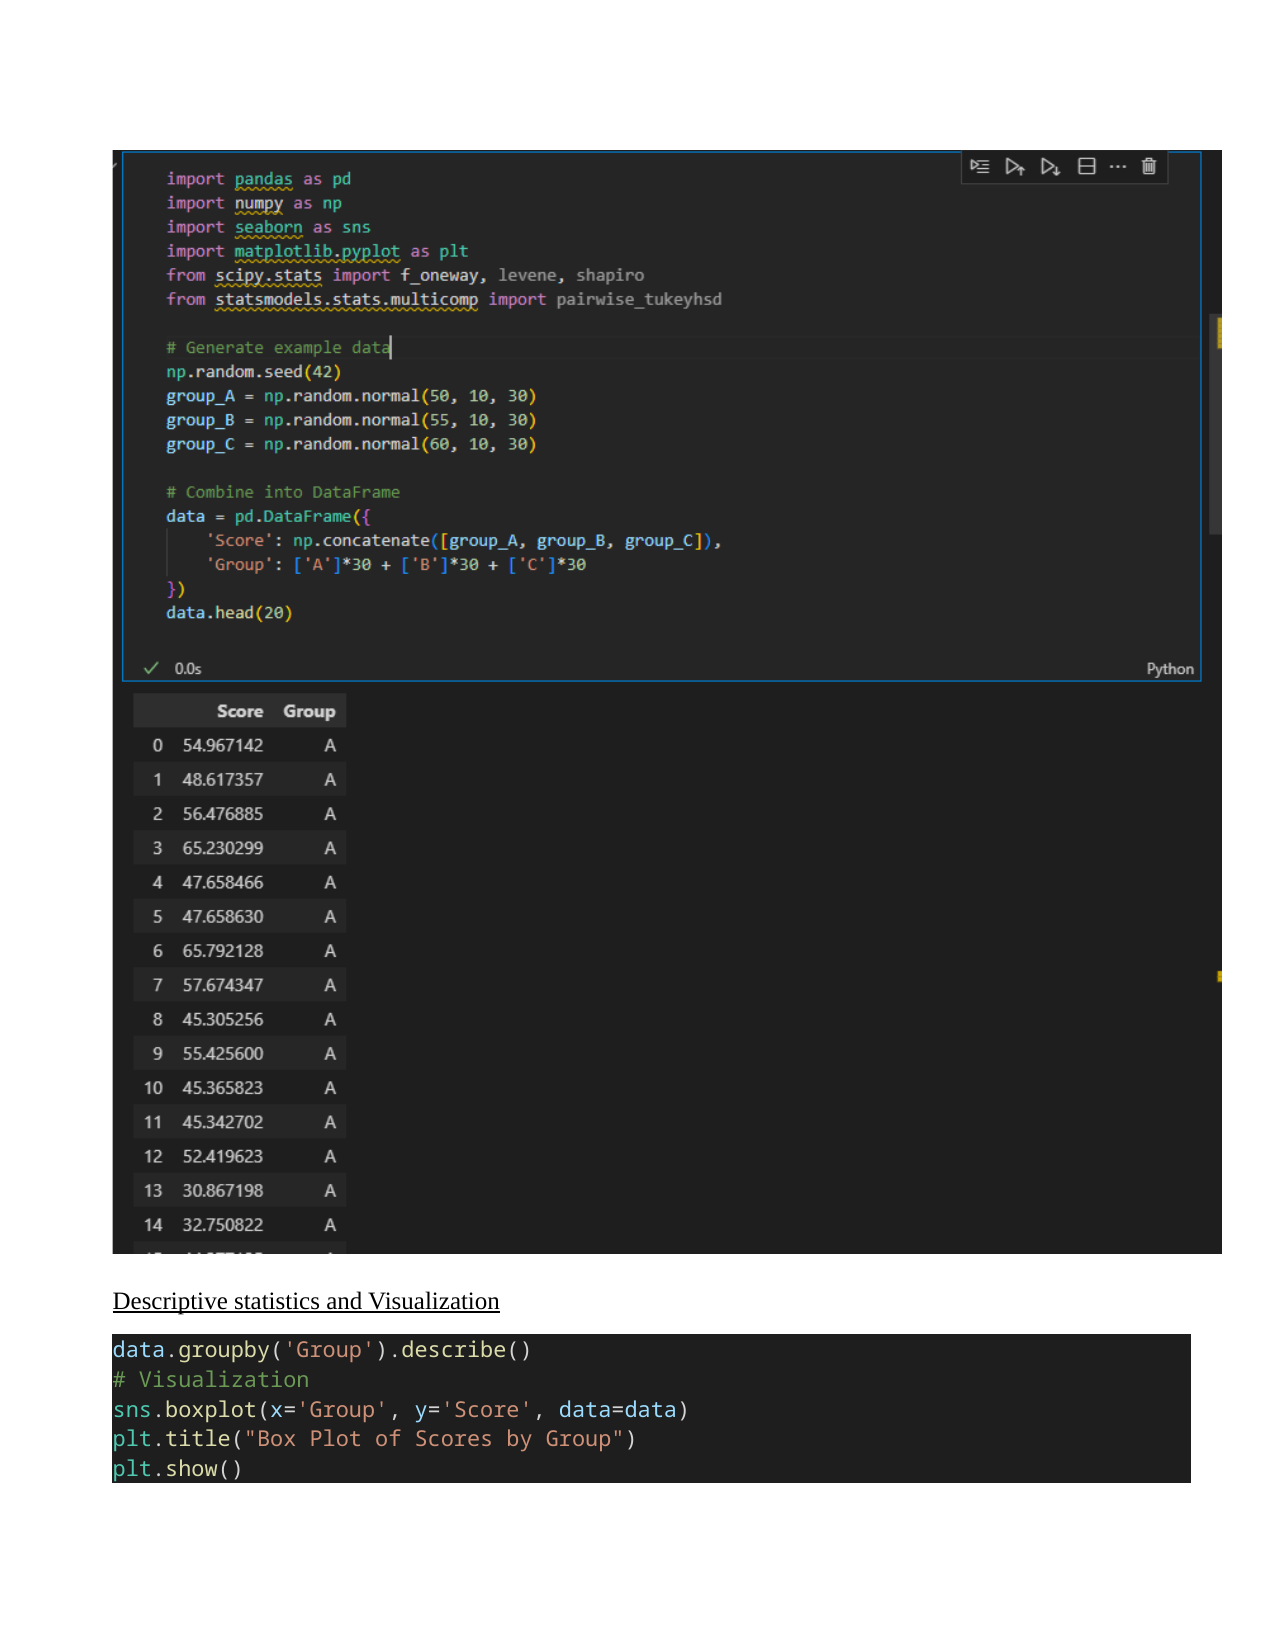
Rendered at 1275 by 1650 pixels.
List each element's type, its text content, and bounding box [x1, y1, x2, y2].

text # Visualization [112, 1364, 1191, 1394]
picture [112, 150, 1222, 1254]
text data.groupby('Group').describe() [112, 1334, 1191, 1364]
list Descriptive statistics and Visualization [112, 1286, 1191, 1315]
text sns.boxplot(x='Group', y='Score', data=data) [112, 1394, 1191, 1423]
text plt.show() [112, 1453, 1191, 1483]
text plt.title("Box Plot of Scores by Group") [112, 1423, 1191, 1453]
